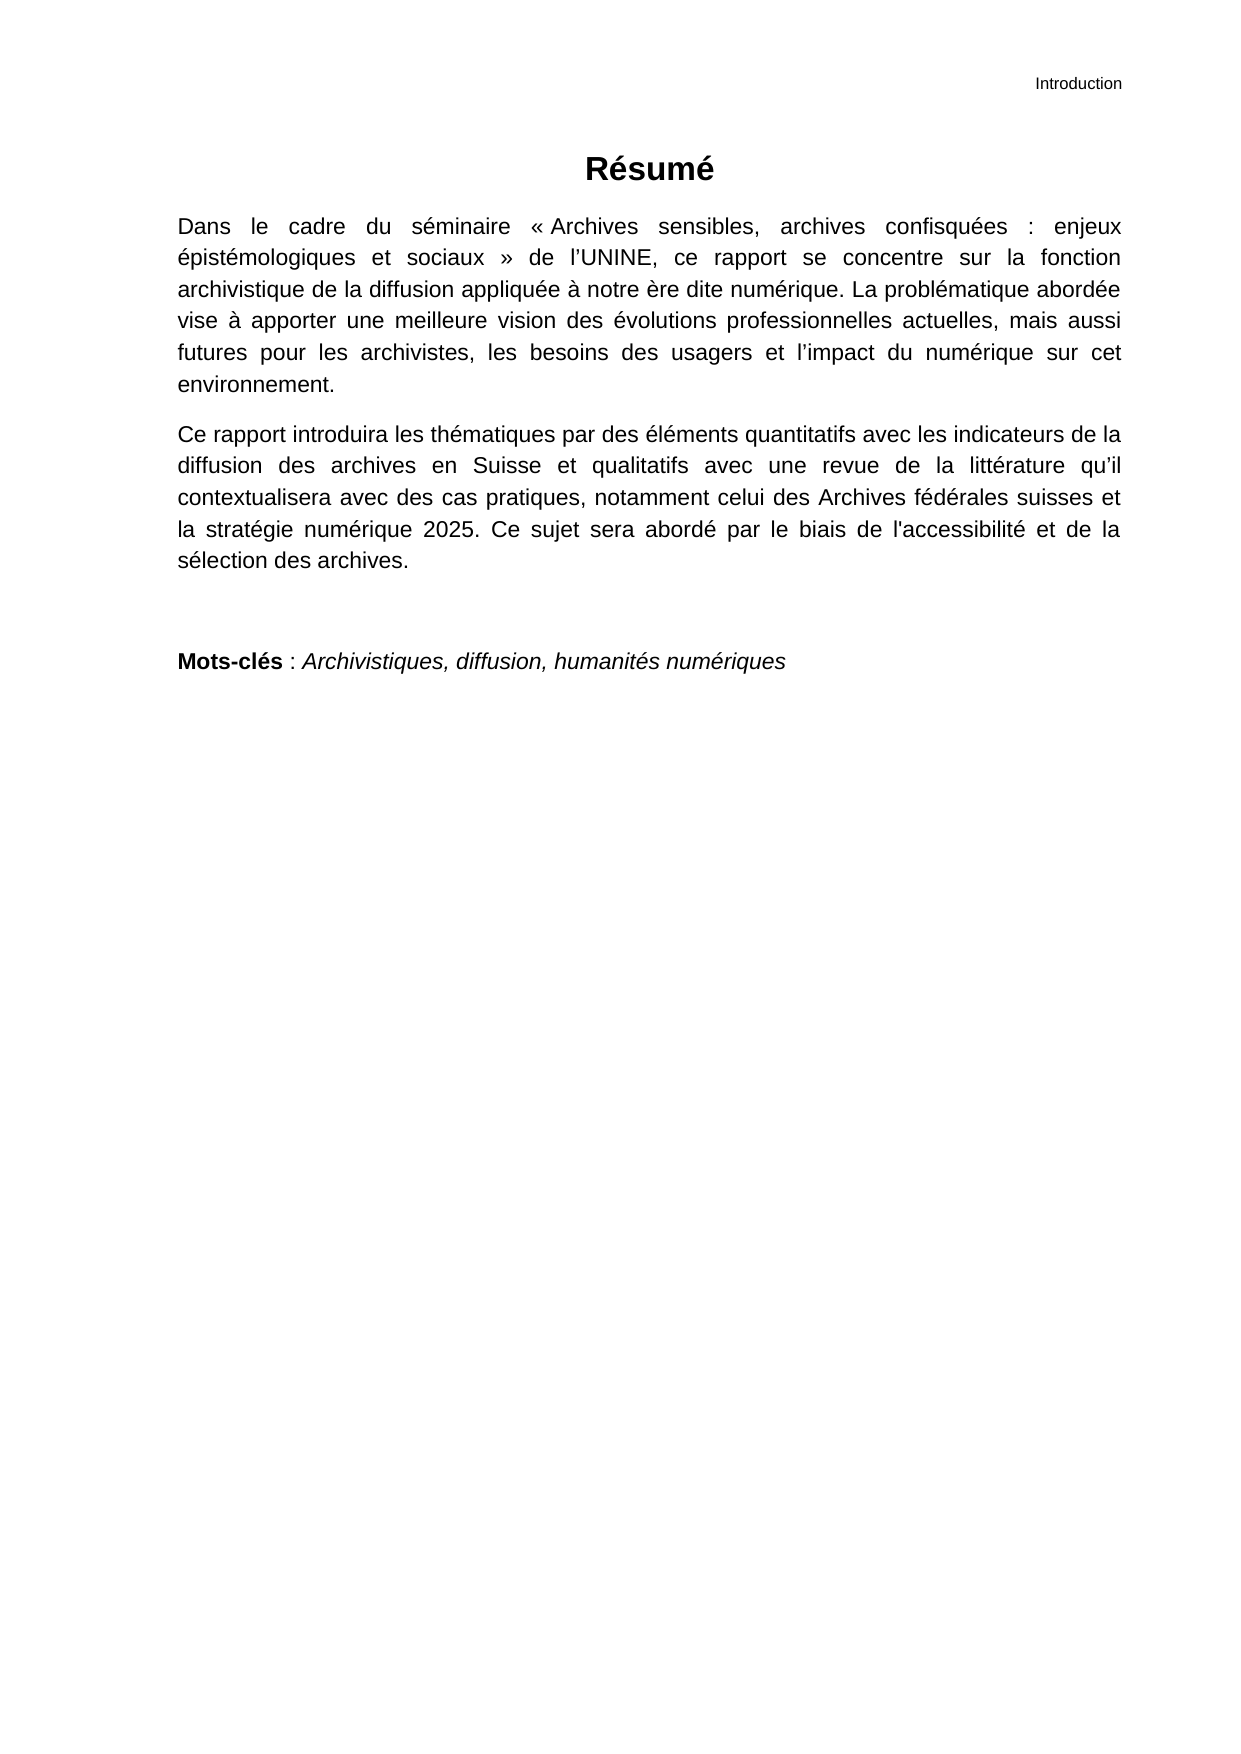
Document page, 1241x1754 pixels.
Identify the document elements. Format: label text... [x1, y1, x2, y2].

text Résumé [177, 149, 1122, 188]
text Mots-clés : Archivistiques, diffusion, humanités numériques [177, 648, 1122, 674]
text Ce rapport introduira les thématiques par des éléments quantitatifs avec les indicateurs de la diffusion des archives en Suisse et qualitatifs avec une revue de la littérature qu’il contextualisera avec des cas pratiques, notamment celui des Archives fédérales suisses et la stratégie numérique 2025. Ce sujet sera abordé par le biais de l'accessibilité et de la sélection des archives. [177, 421, 1122, 573]
text Dans le cadre du séminaire « Archives sensibles, archives confisquées : enjeux épistémologiques et sociaux » de l’UNINE, ce rapport se concentre sur la fonction archivistique de la diffusion appliquée à notre ère dite numérique. La problématique abordée vise à apporter une meilleure vision des évolutions professionnelles actuelles, mais aussi futures pour les archivistes, les besoins des usagers et l’impact du numérique sur cet environnement. [177, 213, 1122, 397]
